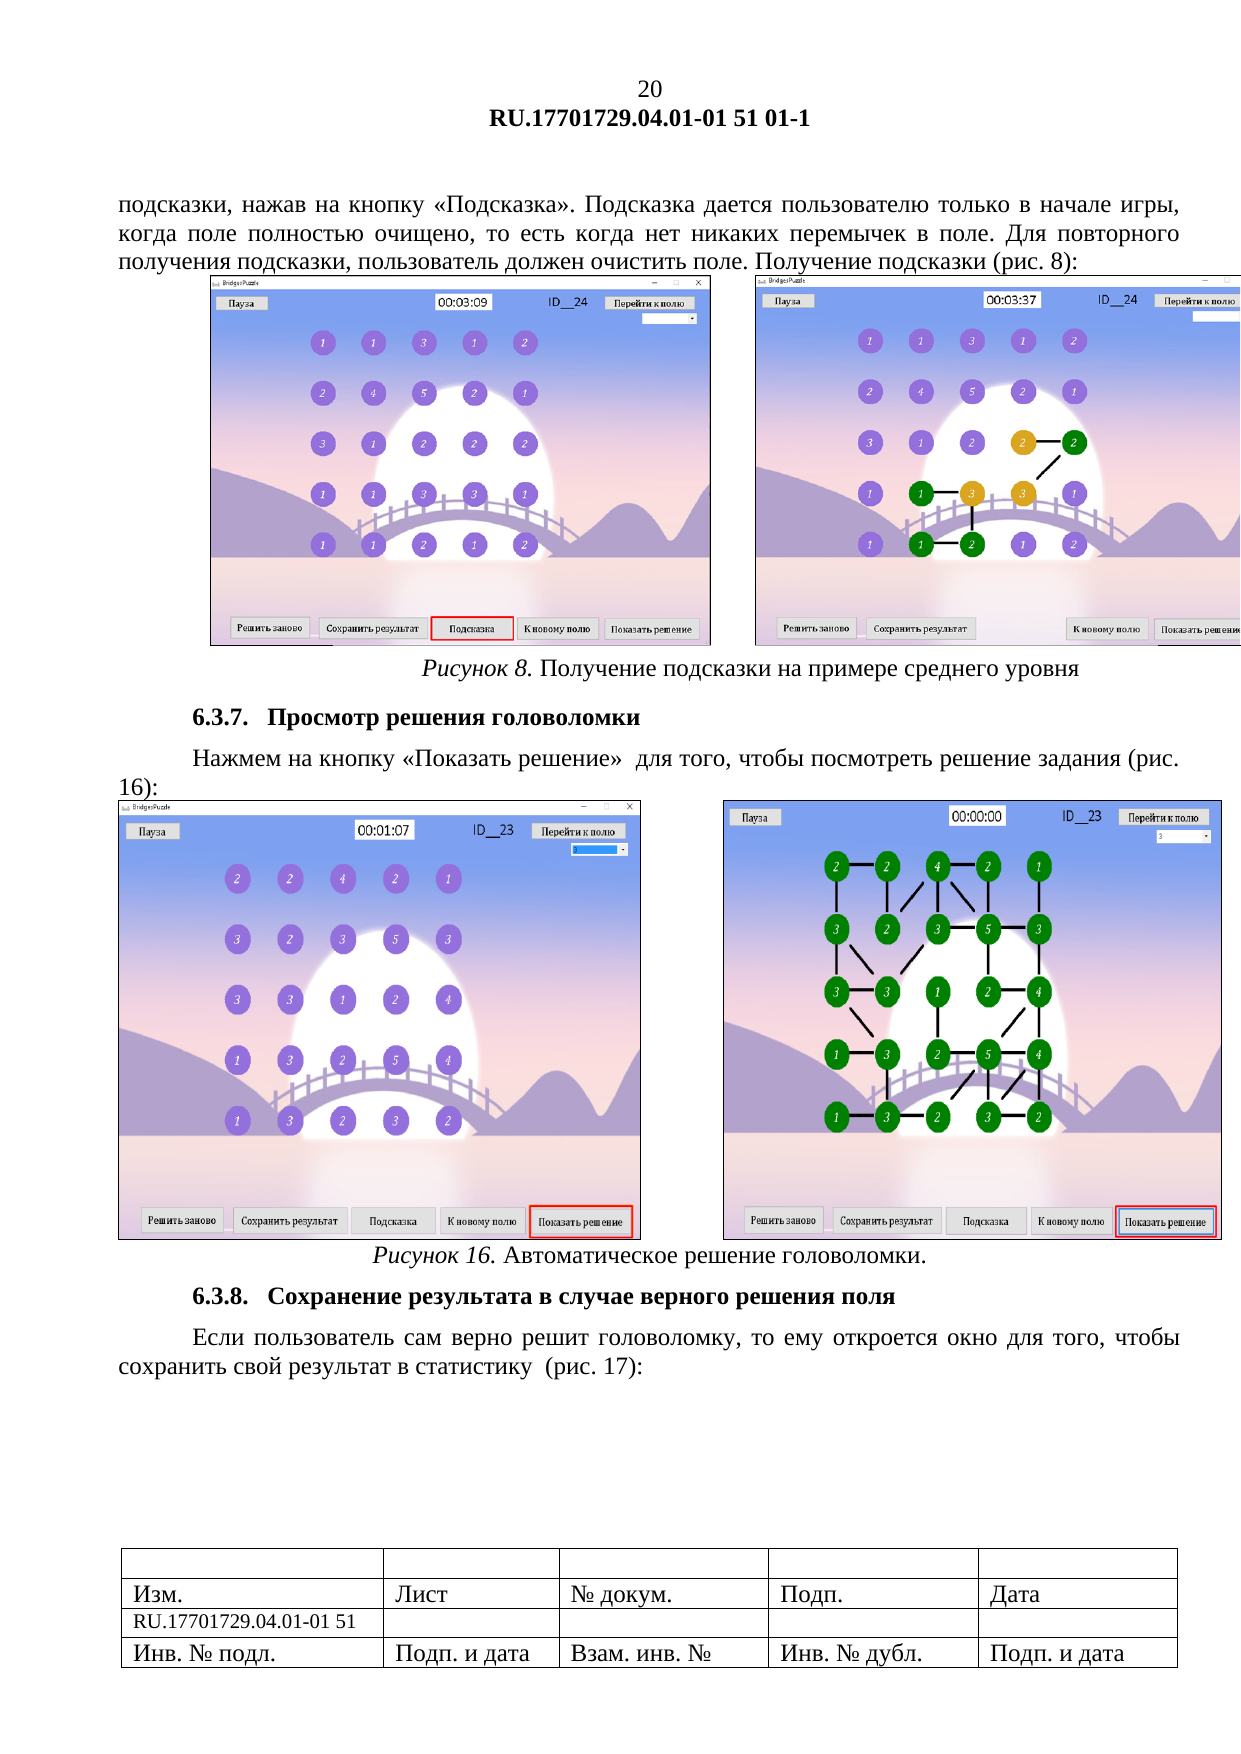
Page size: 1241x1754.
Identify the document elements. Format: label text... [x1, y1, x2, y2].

text Рисунок 16. Автоматическое решение головоломки. [118, 1240, 1181, 1268]
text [118, 189, 1181, 275]
text Нажмем на кнопку «Показать решение» для того, чтобы посмотреть решение задания (рис. 16): [118, 743, 1181, 1240]
picture [756, 276, 1241, 645]
subtitle Сохранение результата в случае верного решения поля [192, 1281, 1181, 1310]
picture [211, 276, 710, 645]
subtitle Просмотр решения головоломки [192, 702, 1181, 731]
text Если пользователь сам верно решит головоломку, то ему откроется окно для того, чтобы сохранить свой результат в статистику (рис. 17): [118, 1322, 1181, 1380]
picture [1181, 801, 1221, 1239]
